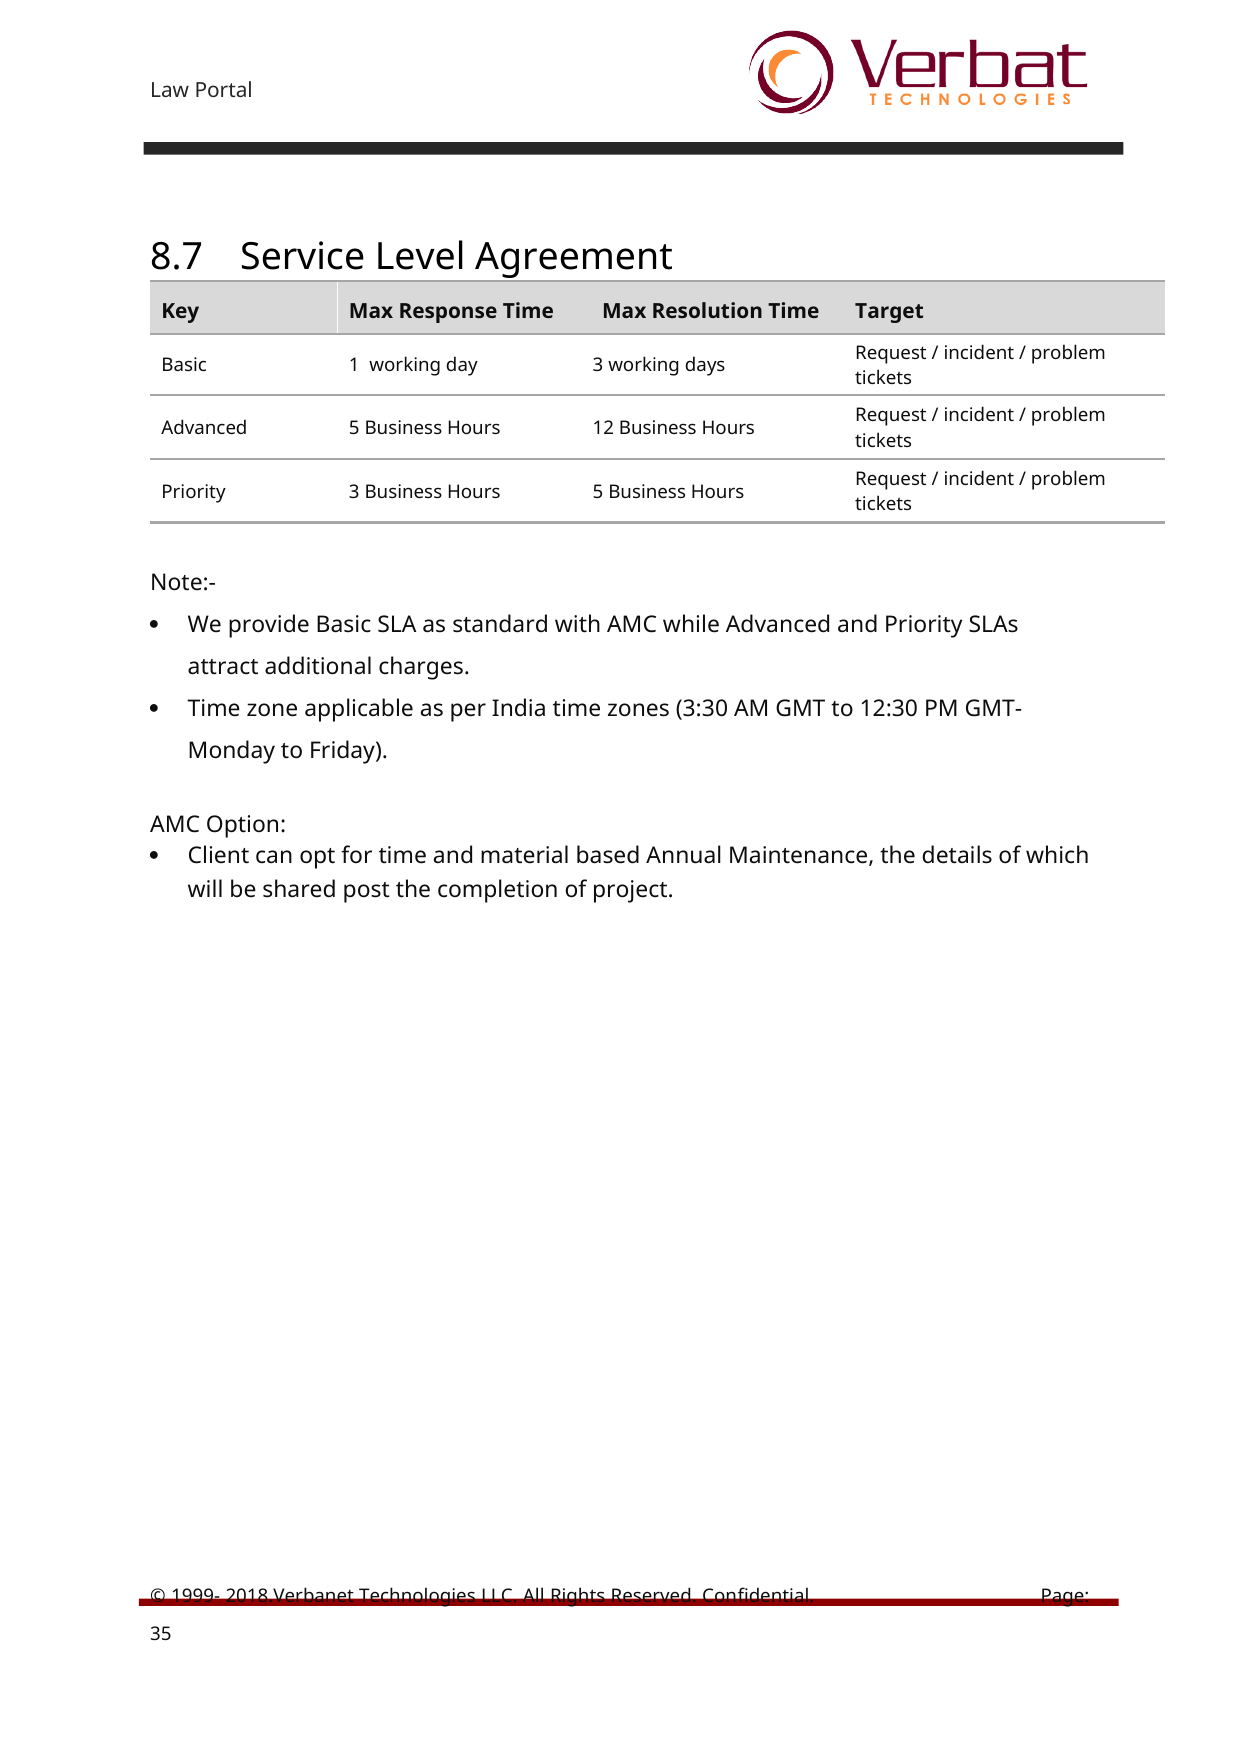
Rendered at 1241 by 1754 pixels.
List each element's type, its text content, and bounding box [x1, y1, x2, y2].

table_cell 3 Business Hours [338, 460, 581, 521]
table_header Max Response Time [338, 282, 591, 333]
table_cell 12 Business Hours [581, 396, 844, 458]
table_cell Request / incident / problem tickets [844, 335, 1165, 394]
table_cell Request / incident / problem tickets [844, 396, 1165, 458]
table_cell 3 working days [581, 335, 844, 394]
table_cell Basic [150, 335, 337, 394]
text AMC Option: [150, 808, 1059, 839]
table_cell Request / incident / problem tickets [844, 460, 1165, 521]
table_cell 5 Business Hours [338, 396, 581, 458]
table_header Target [844, 282, 1165, 333]
text Note:- [150, 566, 1059, 597]
table_cell Advanced [150, 396, 337, 458]
subtitle Service Level Agreement [150, 229, 1090, 280]
table_header Key [150, 282, 337, 333]
table_cell Priority [150, 460, 337, 521]
table_header Max Resolution Time [591, 282, 844, 333]
list Time zone applicable as per India time zones (3:30 AM GMT to 12:30 PM GMT- Monday to Friday). [150, 692, 1059, 766]
table_cell 1 working day [338, 335, 581, 394]
list Client can opt for time and material based Annual Maintenance, the details of which will be shared post the completion of project. [150, 839, 1090, 904]
table_cell 5 Business Hours [581, 460, 844, 521]
list We provide Basic SLA as standard with AMC while Advanced and Priority SLAs attract additional charges. [150, 608, 1059, 681]
picture [745, 26, 1089, 114]
